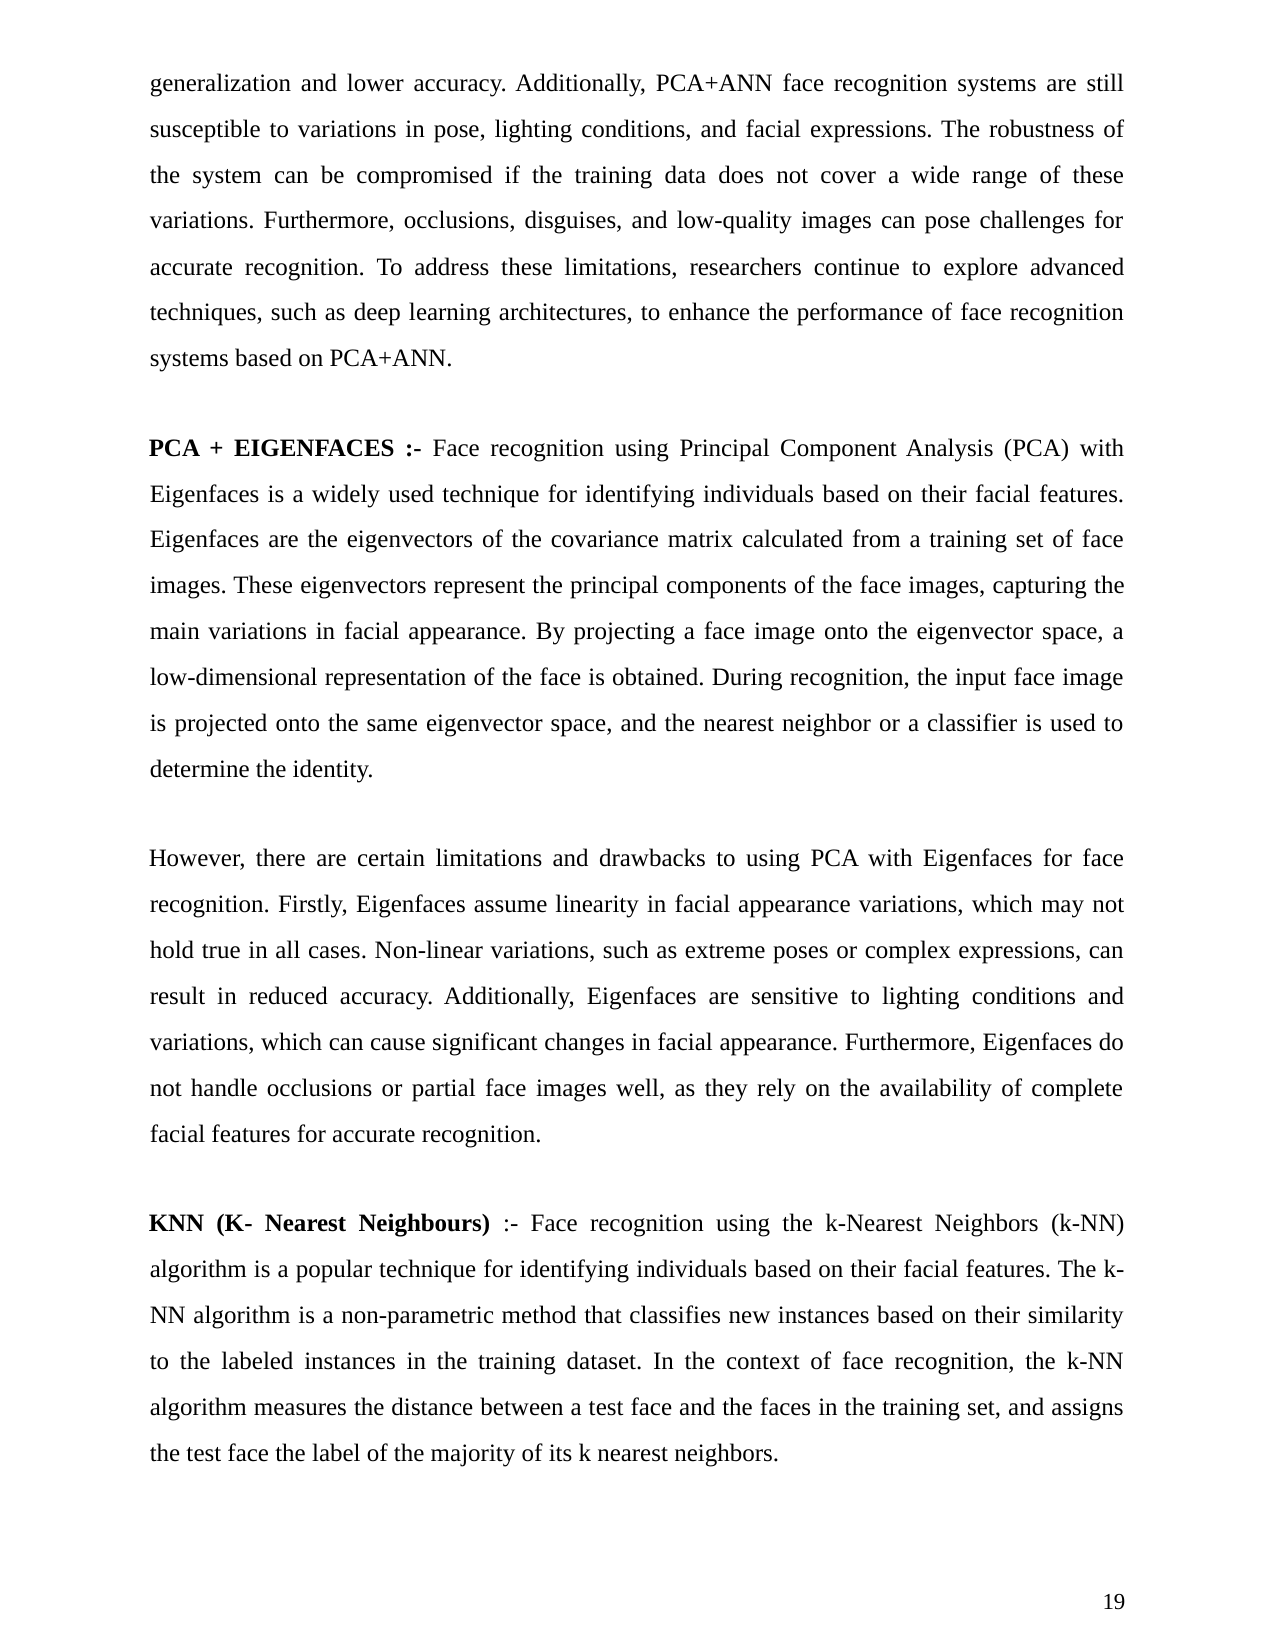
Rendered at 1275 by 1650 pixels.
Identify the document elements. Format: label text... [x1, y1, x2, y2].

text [148, 68, 1125, 372]
text However, there are certain limitations and drawbacks to using PCA with Eigenfaces for face recognition. Firstly, Eigenfaces assume linearity in facial appearance variations, which may not hold true in all cases. Non-linear variations, such as extreme poses or complex expressions, can result in reduced accuracy. Additionally, Eigenfaces are sensitive to lighting conditions and variations, which can cause significant changes in facial appearance. Furthermore, Eigenfaces do not handle occlusions or partial face images well, as they rely on the availability of complete facial features for accurate recognition. [148, 843, 1125, 1148]
text KNN (K- Nearest Neighbours) :- Face recognition using the k-Nearest Neighbors (k-NN) algorithm is a popular technique for identifying individuals based on their facial features. The k-NN algorithm is a non-parametric method that classifies new instances based on their similarity to the labeled instances in the training dataset. In the context of face recognition, the k-NN algorithm measures the distance between a test face and the faces in the training set, and assigns the test face the label of the majority of its k nearest neighbors. [148, 1208, 1125, 1467]
text PCA + EIGENFACES :- Face recognition using Principal Component Analysis (PCA) with Eigenfaces is a widely used technique for identifying individuals based on their facial features. Eigenfaces are the eigenvectors of the covariance matrix calculated from a training set of face images. These eigenvectors represent the principal components of the face images, capturing the main variations in facial appearance. By projecting a face image onto the eigenvector space, a low-dimensional representation of the face is obtained. During recognition, the input face image is projected onto the same eigenvector space, and the nearest neighbor or a classifier is used to determine the identity. [148, 433, 1125, 783]
